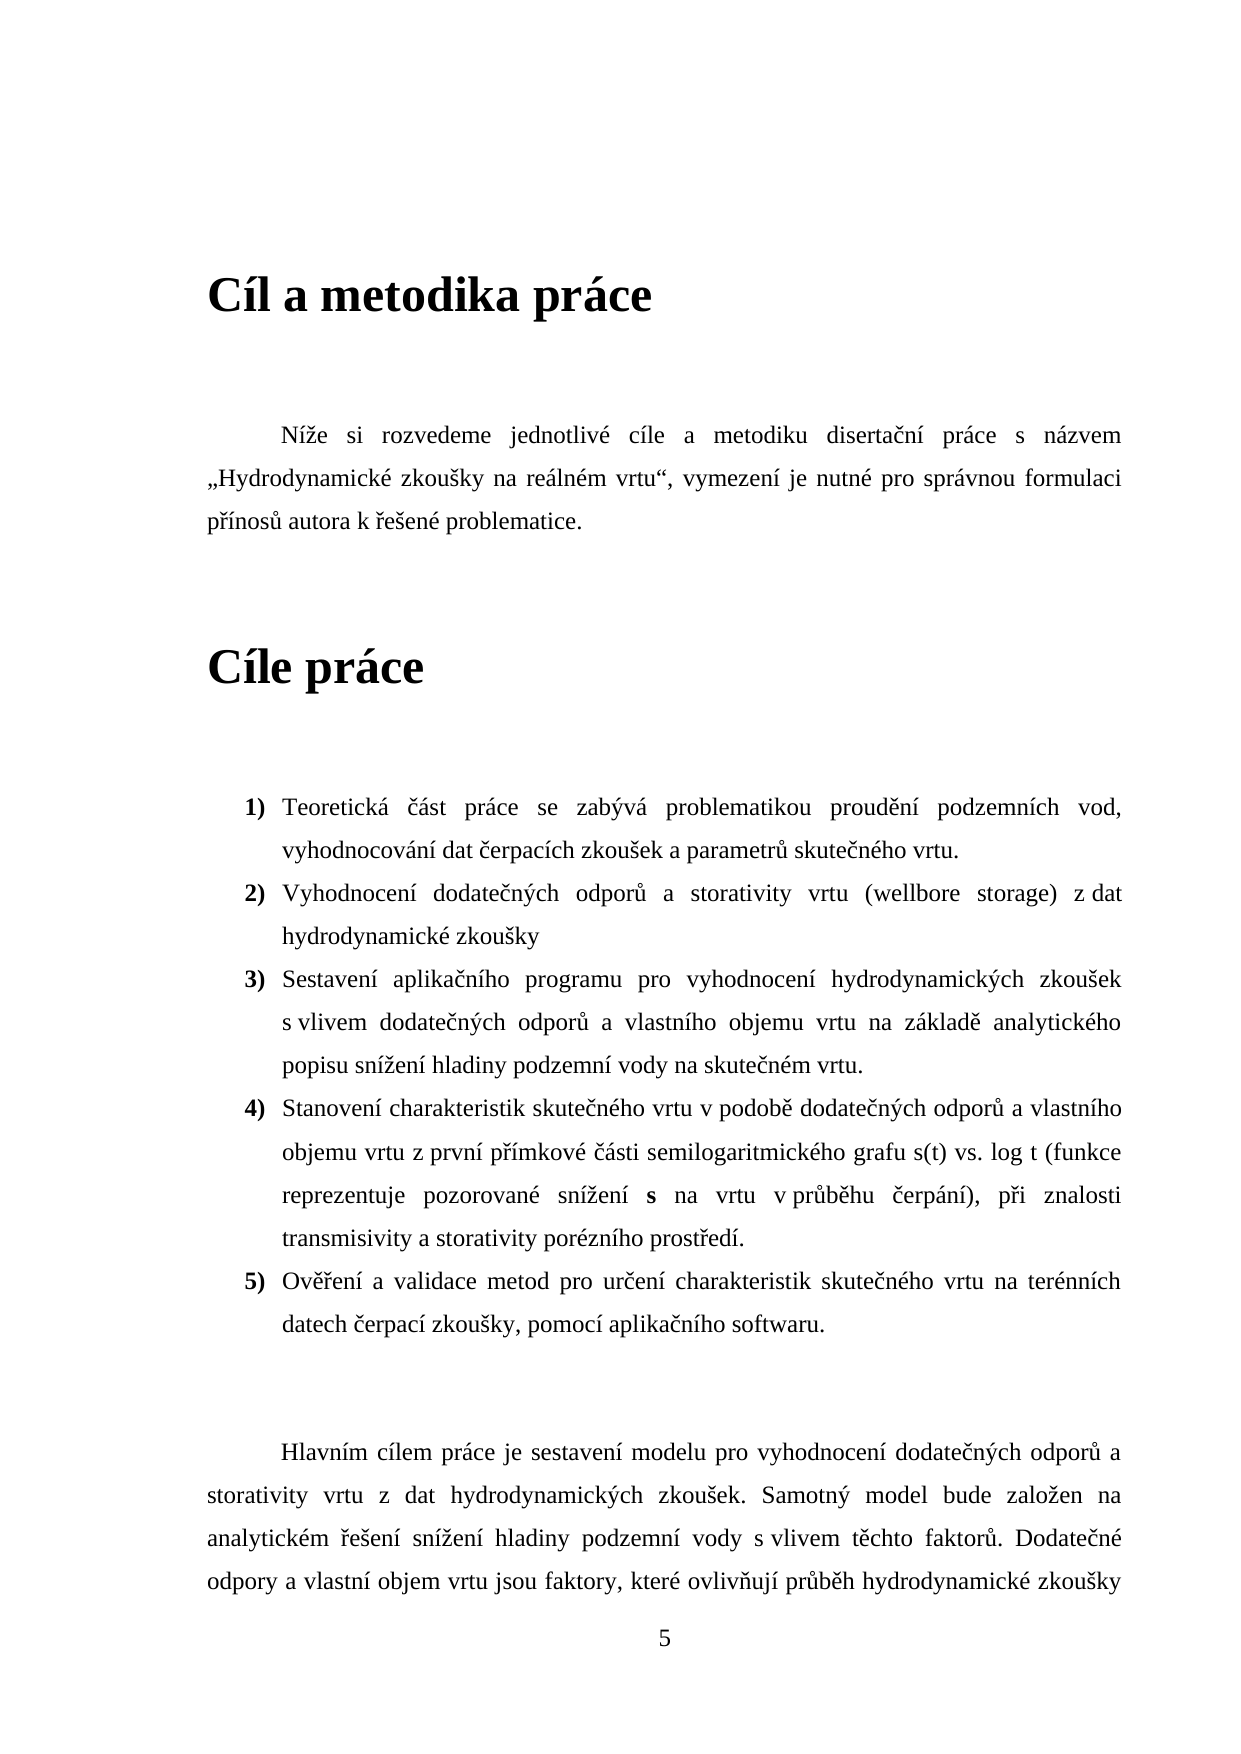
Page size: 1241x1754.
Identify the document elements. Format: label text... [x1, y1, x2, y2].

list Vyhodnocení dodatečných odporů a storativity vrtu (wellbore storage) z dat hydrodynamické zkoušky [244, 878, 1122, 950]
subtitle Cíle práce [207, 637, 1122, 694]
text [207, 1437, 1122, 1595]
text Níže si rozvedeme jednotlivé cíle a metodiku disertační práce s názvem „Hydrodynamické zkoušky na reálném vrtu“, vymezení je nutné pro správnou formulaci přínosů autora k řešené problematice. [207, 420, 1122, 535]
list Teoretická část práce se zabývá problematikou proudění podzemních vod, vyhodnocování dat čerpacích zkoušek a parametrů skutečného vrtu. [244, 792, 1122, 863]
subtitle Cíl a metodika práce [207, 265, 1122, 322]
list Ověření a validace metod pro určení charakteristik skutečného vrtu na terénních datech čerpací zkoušky, pomocí aplikačního softwaru. [244, 1266, 1122, 1338]
list Stanovení charakteristik skutečného vrtu v podobě dodatečných odporů a vlastního objemu vrtu z první přímkové části semilogaritmického grafu s(t) vs. log t (funkce reprezentuje pozorované snížení s na vrtu v průběhu čerpání), při znalosti transmisivity a storativity porézního prostředí. [244, 1093, 1122, 1252]
list Sestavení aplikačního programu pro vyhodnocení hydrodynamických zkoušek s vlivem dodatečných odporů a vlastního objemu vrtu na základě analytického popisu snížení hladiny podzemní vody na skutečném vrtu. [244, 964, 1122, 1079]
